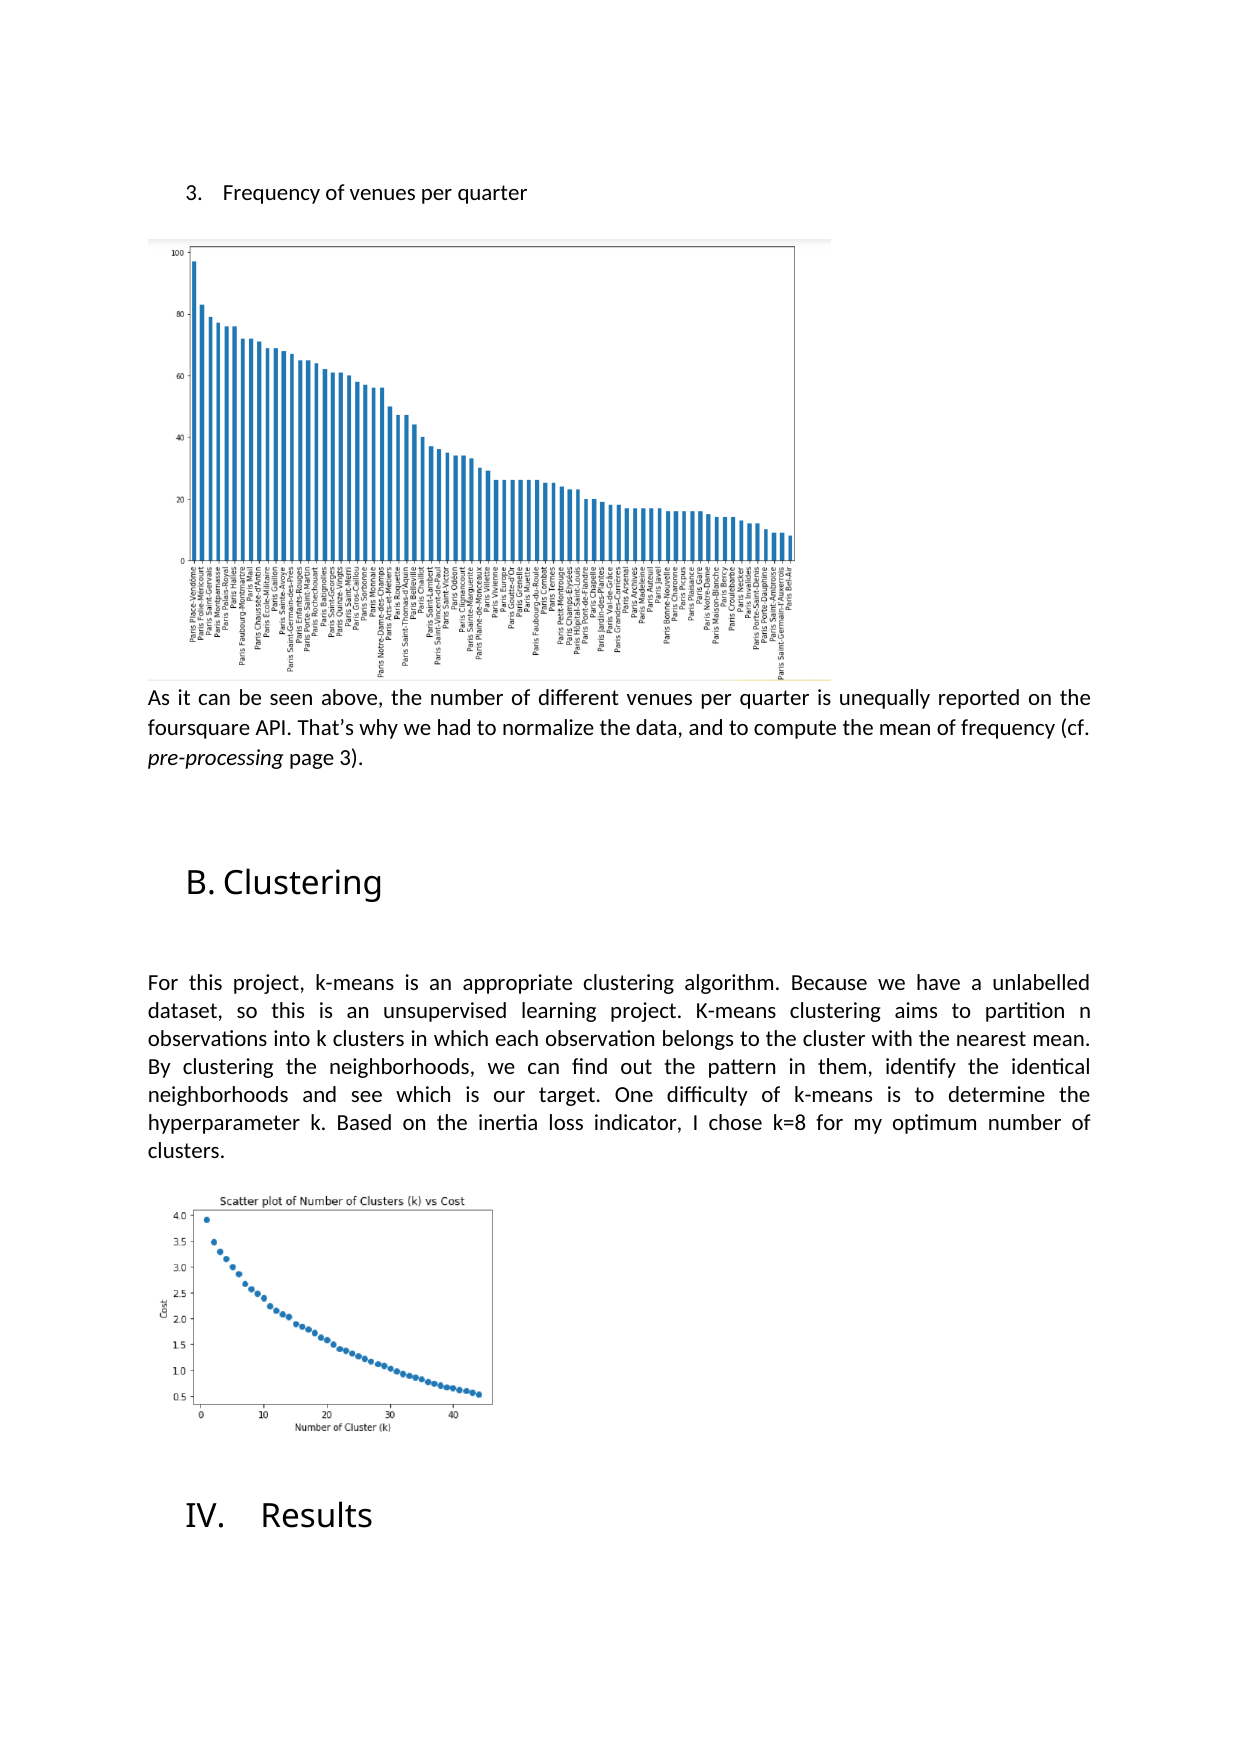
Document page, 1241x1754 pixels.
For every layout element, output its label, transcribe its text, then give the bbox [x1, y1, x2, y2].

list Frequency of venues per quarter [185, 178, 1093, 206]
text As it can be seen above, the number of different venues per quarter is unequally reported on the foursquare API. That’s why we had to normalize the data, and to compute the mean of frequency (cf. pre-processing page 3). [148, 683, 1093, 771]
picture [147, 1192, 516, 1439]
subtitle Clustering [185, 859, 1093, 904]
picture [147, 238, 831, 681]
text For this project, k-means is an appropriate clustering algorithm. Because we have a unlabelled dataset, so this is an unsupervised learning project. K-means clustering aims to partition n observations into k clusters in which each observation belongs to the cluster with the nearest mean. By clustering the neighborhoods, we can find out the pattern in them, identify the identical neighborhoods and see which is our target. One difficulty of k-means is to determine the hyperparameter k. Based on the inertia loss indicator, I chose k=8 for my optimum number of clusters. [148, 968, 1093, 1164]
subtitle Results [185, 1492, 1093, 1537]
